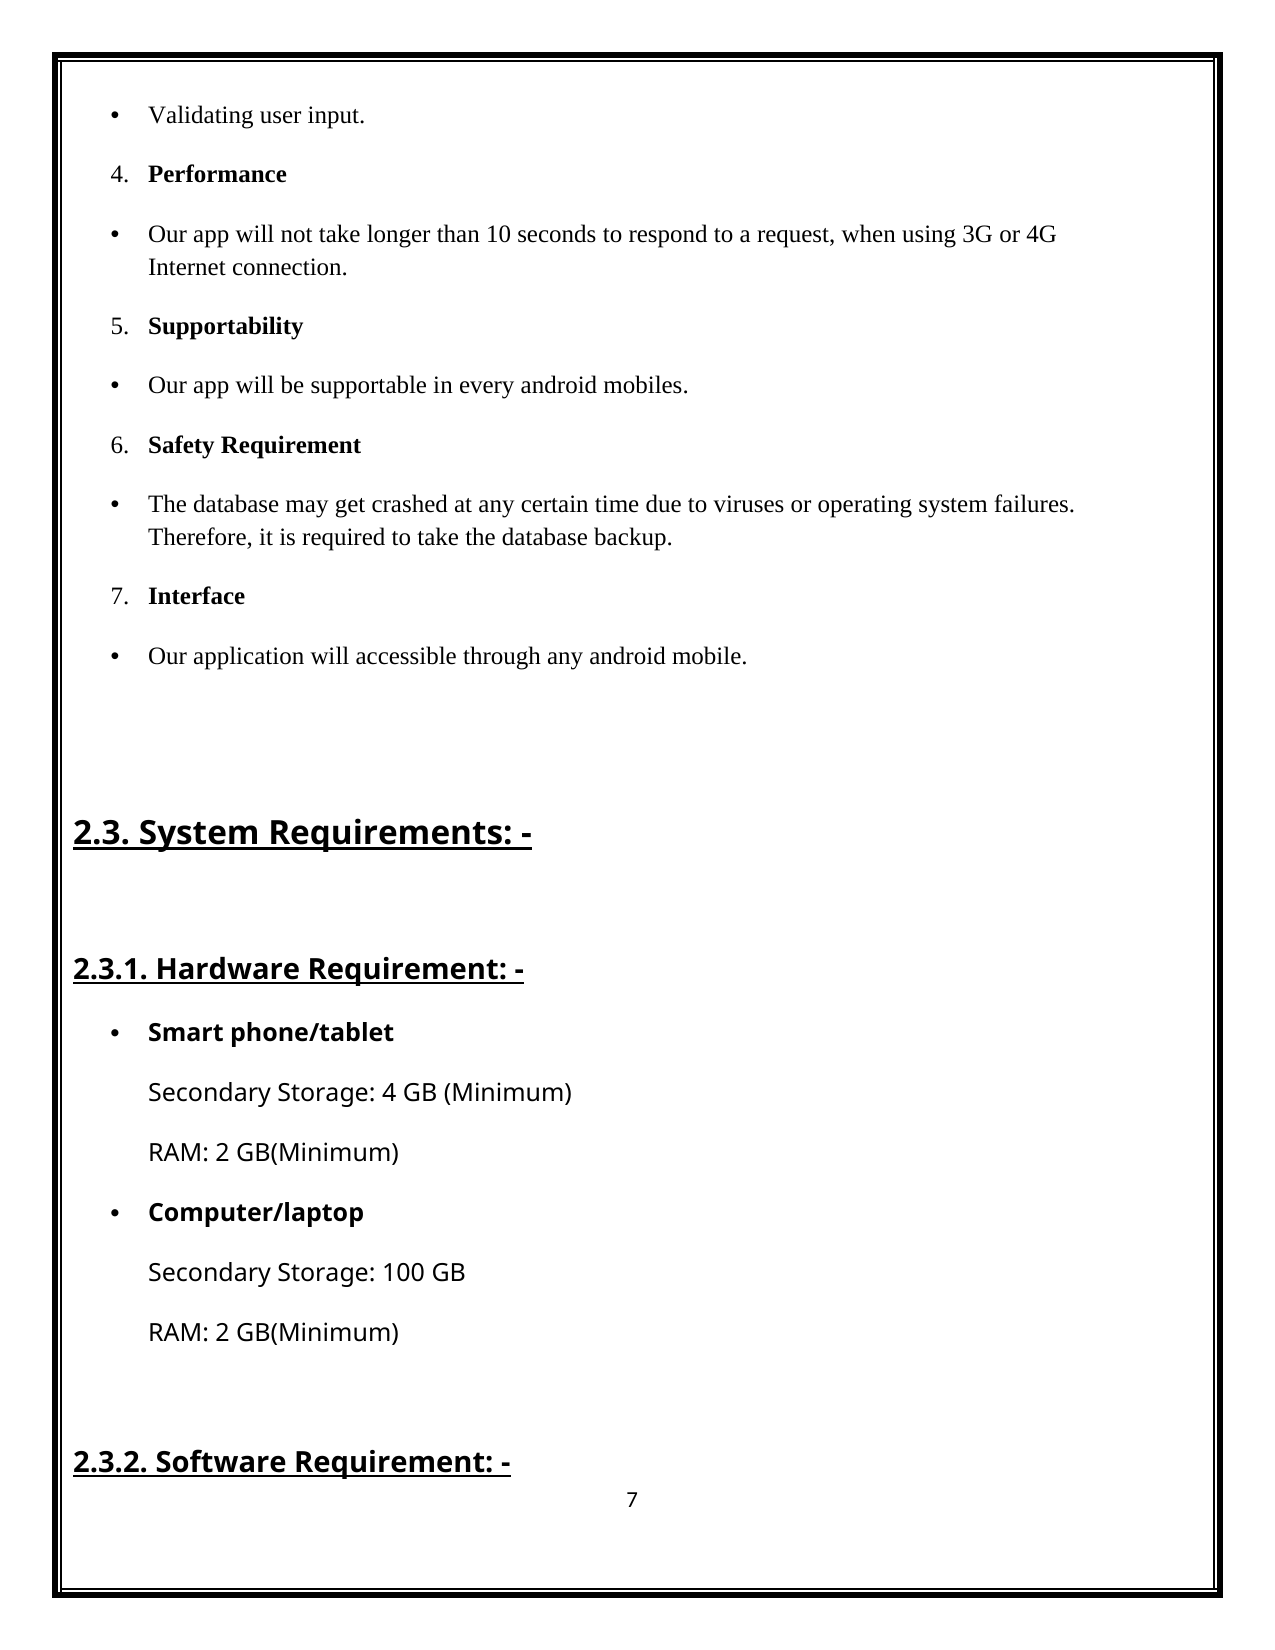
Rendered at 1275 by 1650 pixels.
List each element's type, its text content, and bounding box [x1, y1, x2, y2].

text 2.3.1. Hardware Requirement: - [73, 948, 1191, 988]
list Our app will not take longer than 10 seconds to respond to a request, when using 3G or 4G Internet connection. [110, 219, 1091, 281]
list Interface [110, 581, 1091, 610]
text Secondary Storage: 100 GB [73, 1255, 1191, 1289]
list Smart phone/tablet [110, 1015, 1191, 1049]
text RAM: 2 GB(Minimum) [73, 1135, 1191, 1169]
list The database may get crashed at any certain time due to viruses or operating system failures. Therefore, it is required to take the database backup. [110, 489, 1091, 551]
list Our application will accessible through any android mobile. [110, 641, 1091, 669]
list Our app will be supportable in every android mobiles. [110, 370, 1091, 399]
list Safety Requirement [110, 430, 1091, 458]
text 2.3. System Requirements: - [73, 809, 1191, 854]
list Validating user input. [110, 100, 1091, 129]
text Secondary Storage: 4 GB (Minimum) [73, 1075, 1191, 1109]
text 2.3.2. Software Requirement: - [73, 1441, 1191, 1481]
list Performance [110, 159, 1091, 188]
list Computer/laptop [110, 1195, 1191, 1229]
list Supportability [110, 311, 1091, 340]
text RAM: 2 GB(Minimum) [73, 1315, 1191, 1349]
